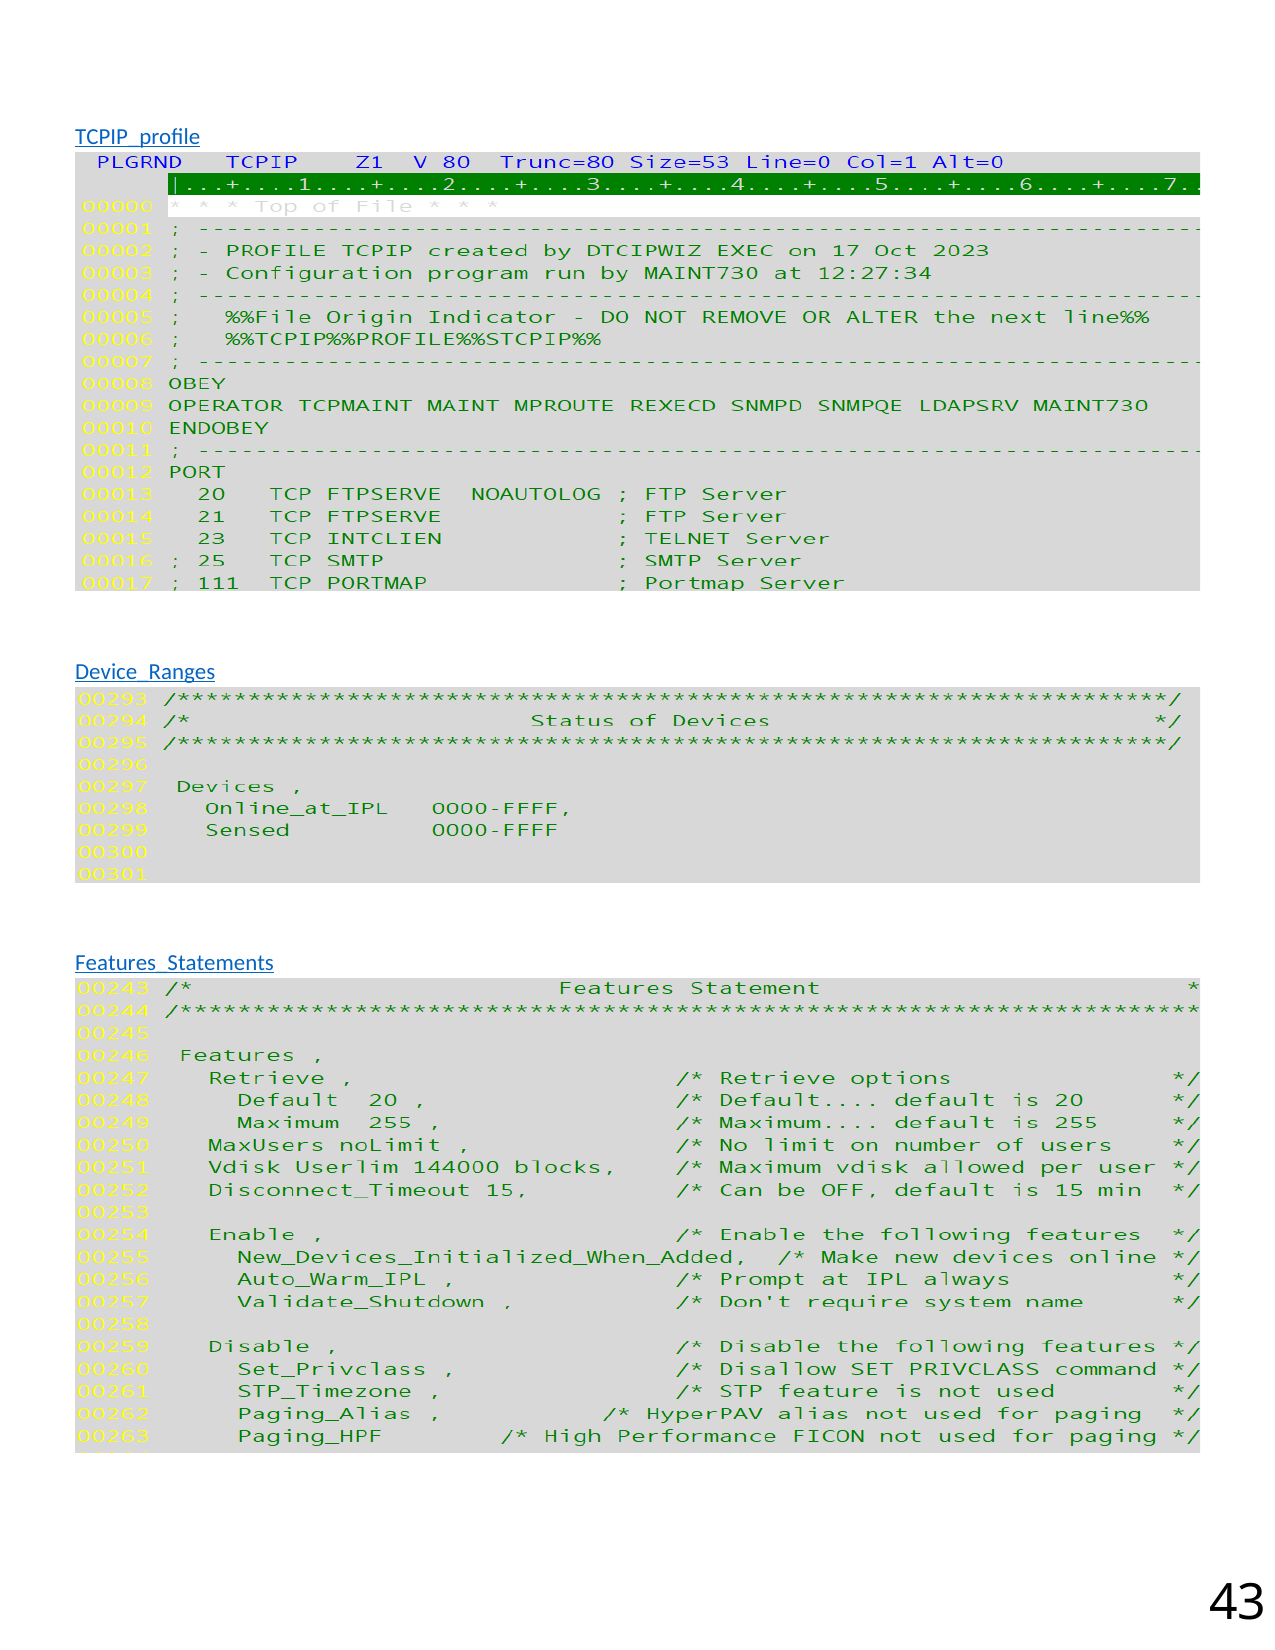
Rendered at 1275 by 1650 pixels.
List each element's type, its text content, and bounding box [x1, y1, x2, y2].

picture [75, 152, 1200, 591]
text Features_Statements [75, 948, 1200, 978]
text Device_Ranges [75, 657, 1200, 687]
picture [75, 687, 1200, 883]
picture [75, 978, 1200, 1453]
text TCPIP_profile [75, 122, 1200, 152]
